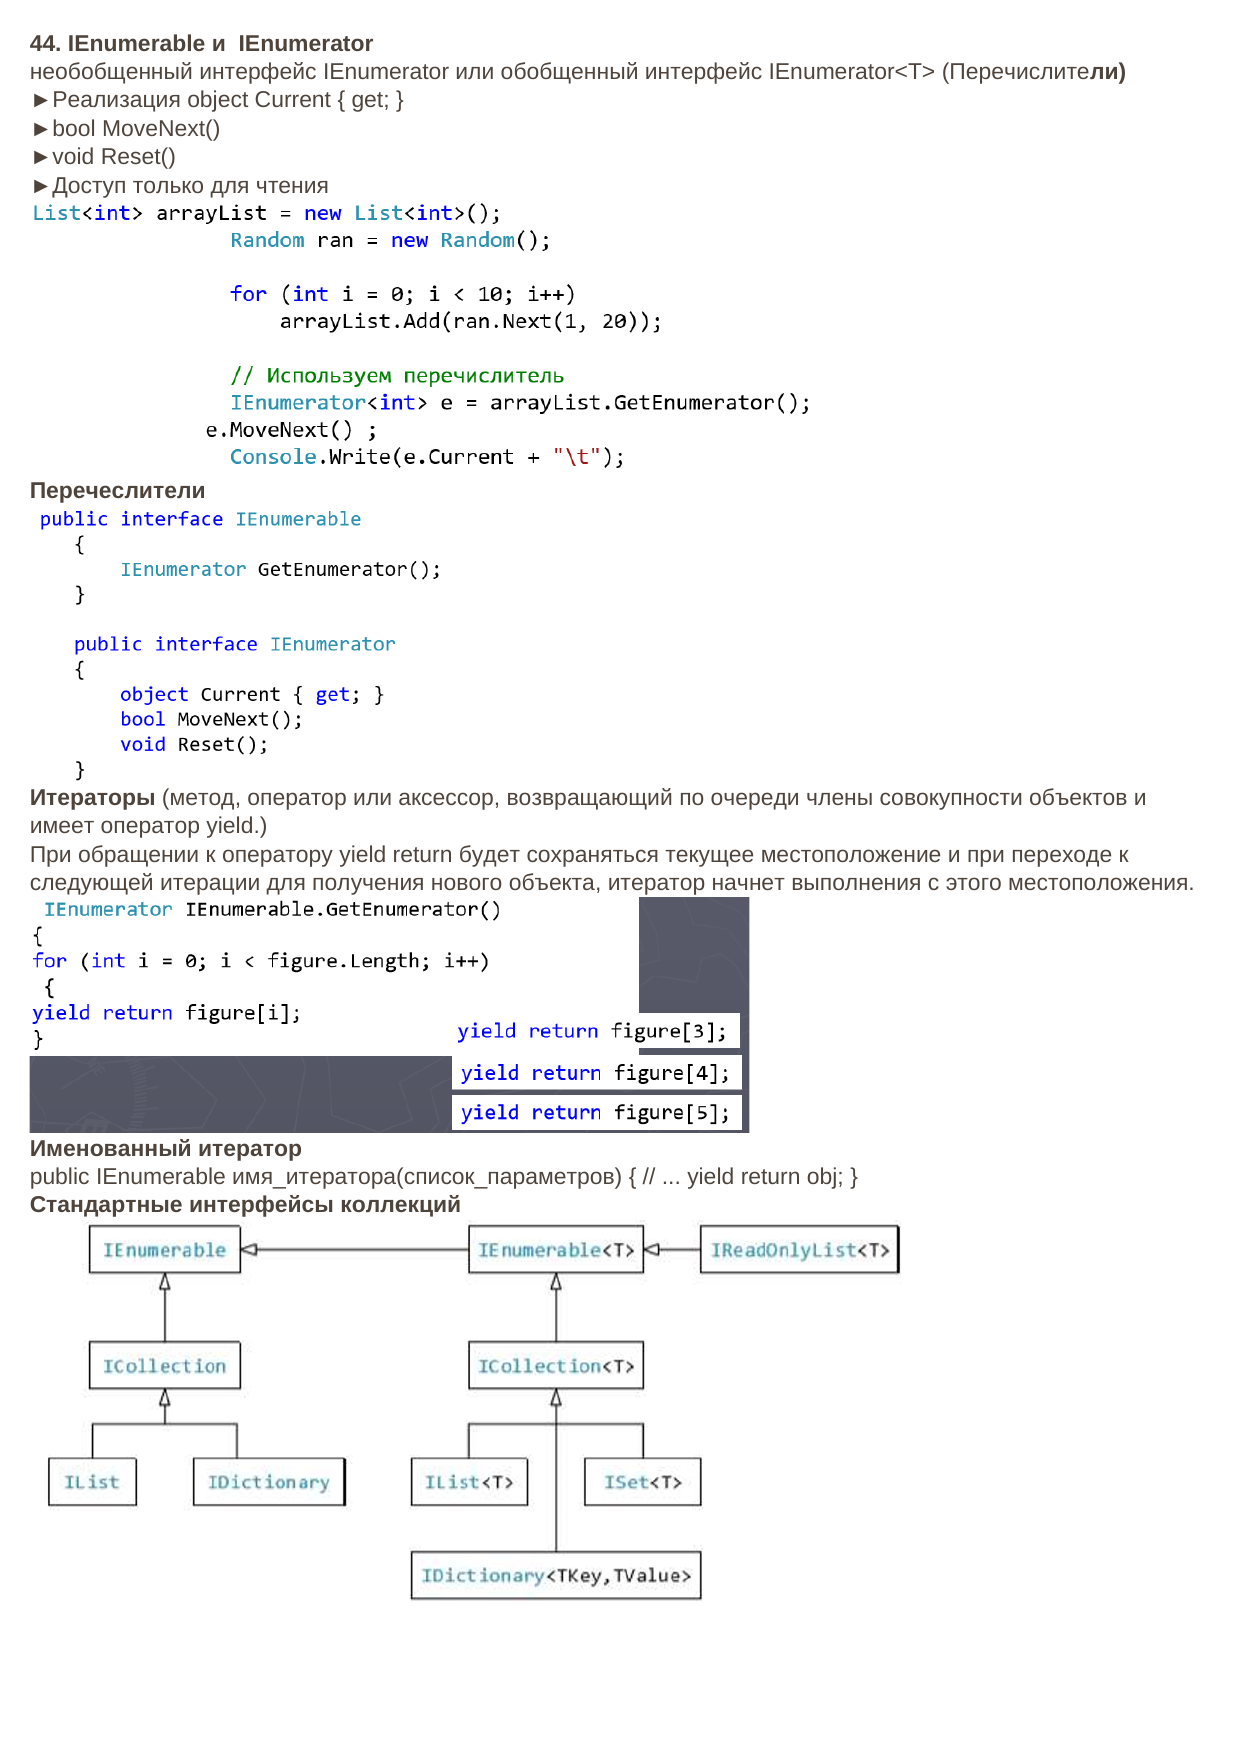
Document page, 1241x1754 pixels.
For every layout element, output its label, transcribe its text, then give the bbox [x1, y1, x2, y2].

picture [29, 200, 816, 476]
picture [29, 1220, 902, 1603]
picture [29, 897, 750, 1133]
picture [29, 506, 454, 782]
